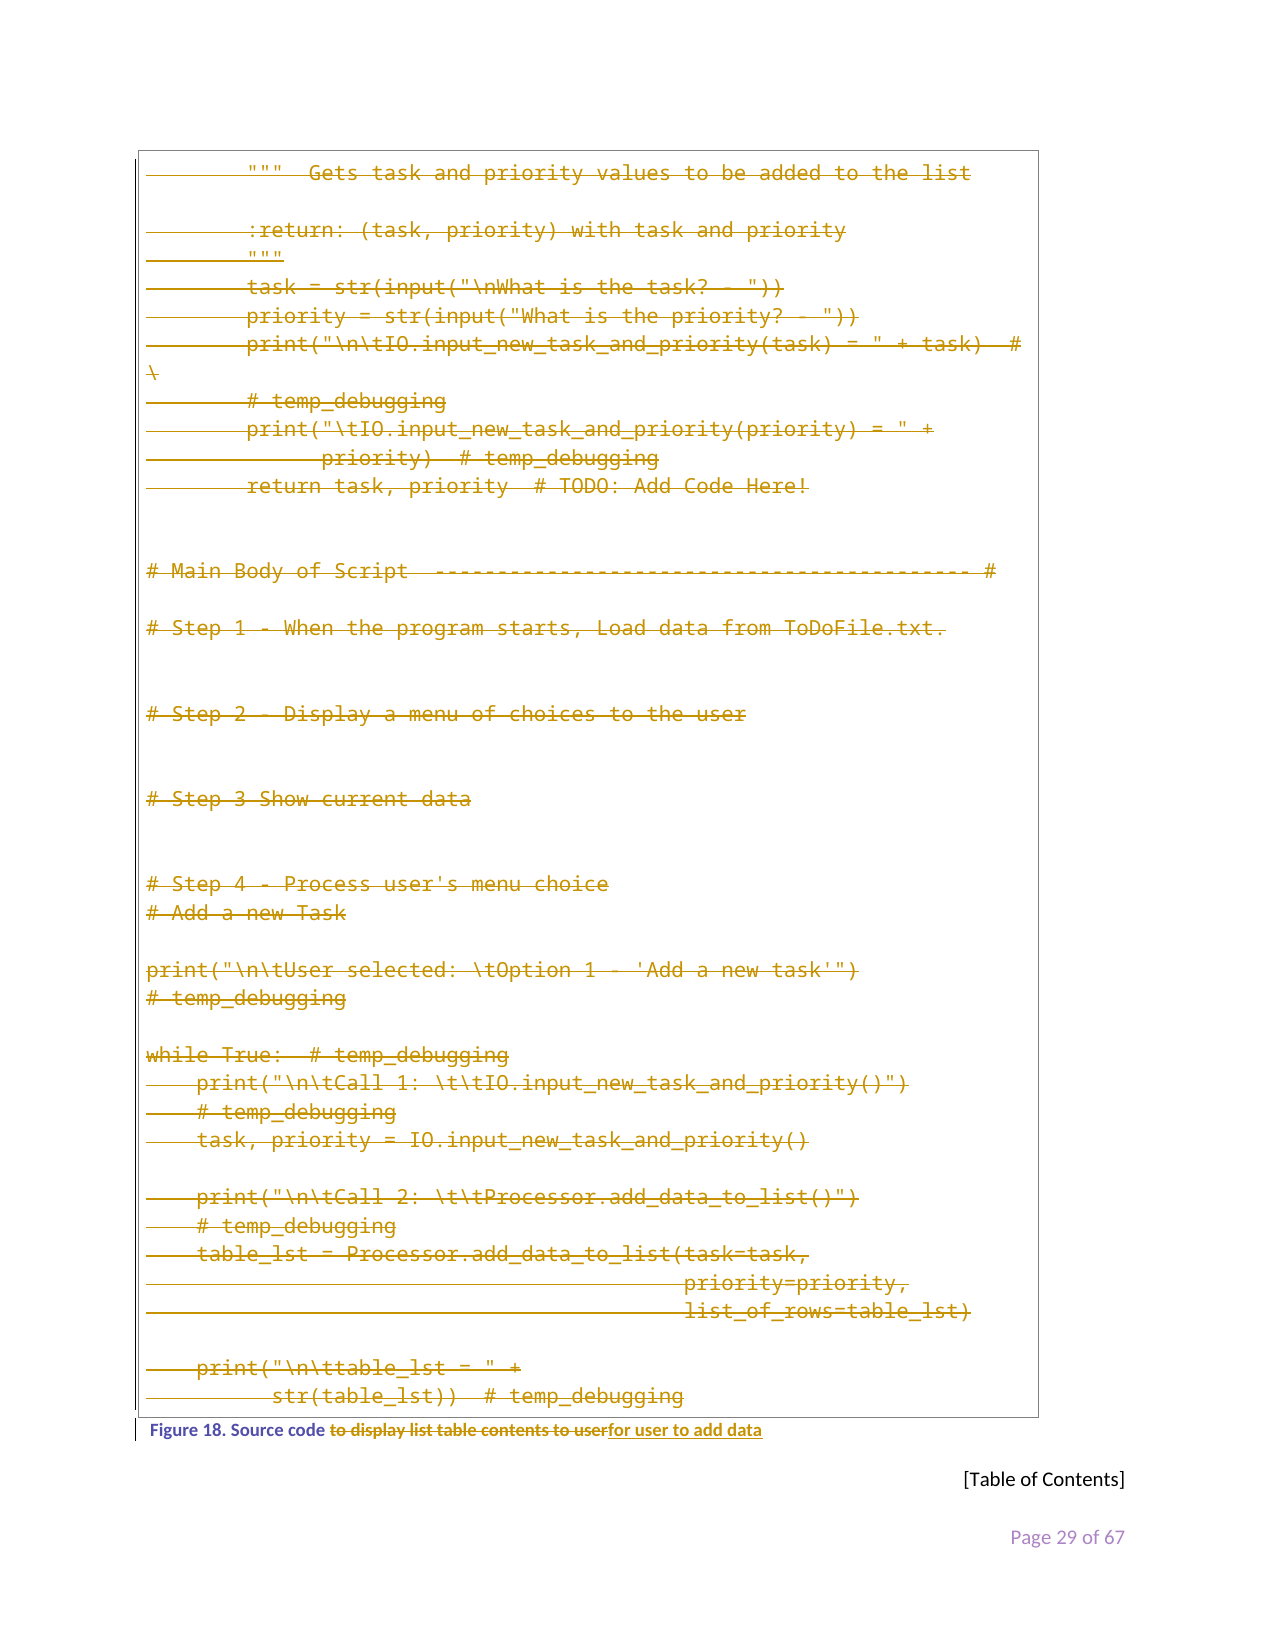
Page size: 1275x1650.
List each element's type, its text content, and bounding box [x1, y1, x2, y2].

text [Table of Contents] [150, 1467, 1125, 1492]
text Figure . Source code [150, 1418, 1125, 1441]
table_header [139, 151, 1038, 1417]
